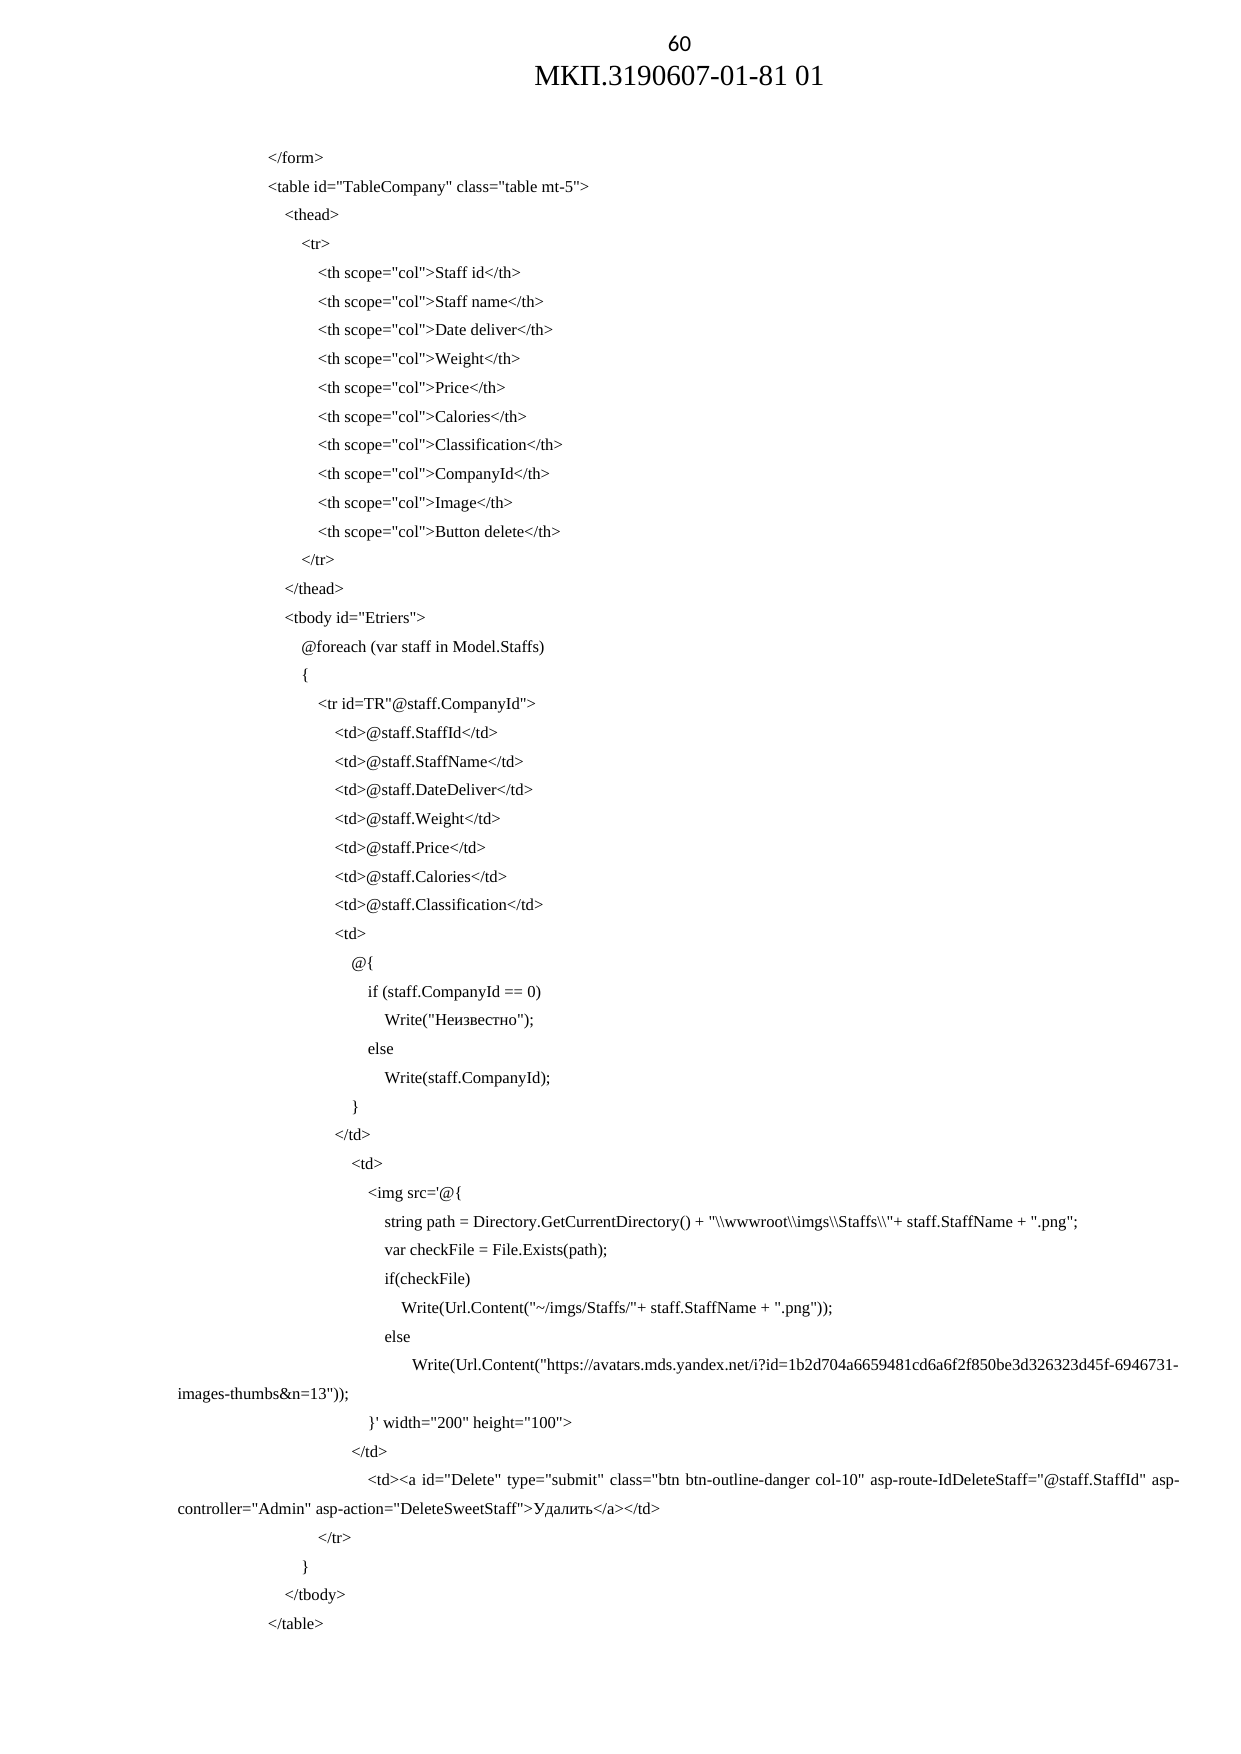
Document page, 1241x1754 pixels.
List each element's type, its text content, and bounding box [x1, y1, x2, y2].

text <tr id=TR"@staff.CompanyId"> [177, 694, 1181, 713]
text Write("Неизвестно"); [177, 1010, 1181, 1029]
text </tr> [177, 1528, 1181, 1547]
text <td>@staff.Classification</td> [177, 895, 1181, 914]
text </tr> [177, 550, 1181, 569]
text { [177, 665, 1181, 684]
text <table id="TableCompany" class="table mt-5"> [177, 176, 1181, 196]
text <th scope="col">Price</th> [177, 378, 1181, 397]
text @{ [177, 953, 1181, 972]
text var checkFile = File.Exists(path); [177, 1240, 1181, 1259]
text </td> [177, 1125, 1181, 1144]
text else [177, 1326, 1181, 1346]
text <tr> [177, 234, 1181, 253]
text <td>@staff.Calories</td> [177, 866, 1181, 886]
text Write(Url.Content("~/imgs/Staffs/"+ staff.StaffName + ".png")); [177, 1298, 1181, 1317]
text <td>@staff.Weight</td> [177, 809, 1181, 828]
text <th scope="col">Staff id</th> [177, 263, 1181, 282]
text <th scope="col">CompanyId</th> [177, 464, 1181, 483]
text <td>@staff.Price</td> [177, 838, 1181, 857]
text Write(staff.CompanyId); [177, 1068, 1181, 1087]
text <td> [177, 1154, 1181, 1173]
text </td> [177, 1441, 1181, 1461]
text <td>@staff.StaffId</td> [177, 723, 1181, 742]
text <th scope="col">Image</th> [177, 493, 1181, 512]
text <td><a id="Delete" type="submit" class="btn btn-outline-danger col-10" asp-route-IdDeleteStaff="@staff.StaffId" asp-controller="Admin" asp-action="DeleteSweetStaff">Удалить</a></td> [177, 1470, 1181, 1518]
text else [177, 1039, 1181, 1058]
text </tbody> [177, 1585, 1181, 1604]
text <td>@staff.StaffName</td> [177, 751, 1181, 771]
text </table> [177, 1614, 1181, 1633]
text <tbody id="Etriers"> [177, 608, 1181, 627]
text }' width="200" height="100"> [177, 1413, 1181, 1432]
text if(checkFile) [177, 1269, 1181, 1288]
text <img src='@{ [177, 1183, 1181, 1202]
text @foreach (var staff in Model.Staffs) [177, 636, 1181, 656]
text string path = Directory.GetCurrentDirectory() + "\\wwwroot\\imgs\\Staffs\\"+ staff.StaffName + ".png"; [177, 1211, 1181, 1231]
text <td> [177, 924, 1181, 943]
text <th scope="col">Date deliver</th> [177, 320, 1181, 339]
text <th scope="col">Calories</th> [177, 406, 1181, 426]
text } [177, 1556, 1181, 1576]
text </thead> [177, 579, 1181, 598]
text <th scope="col">Weight</th> [177, 349, 1181, 368]
text Write(Url.Content("https://avatars.mds.yandex.net/i?id=1b2d704a6659481cd6a6f2f850be3d326323d45f-6946731-images-thumbs&n=13")); [177, 1355, 1181, 1403]
text <th scope="col">Staff name</th> [177, 291, 1181, 311]
text <td>@staff.DateDeliver</td> [177, 780, 1181, 799]
text </form> [177, 148, 1181, 167]
text } [177, 1096, 1181, 1116]
text <thead> [177, 205, 1181, 224]
text <th scope="col">Button delete</th> [177, 521, 1181, 541]
text if (staff.CompanyId == 0) [177, 981, 1181, 1001]
text <th scope="col">Classification</th> [177, 435, 1181, 454]
